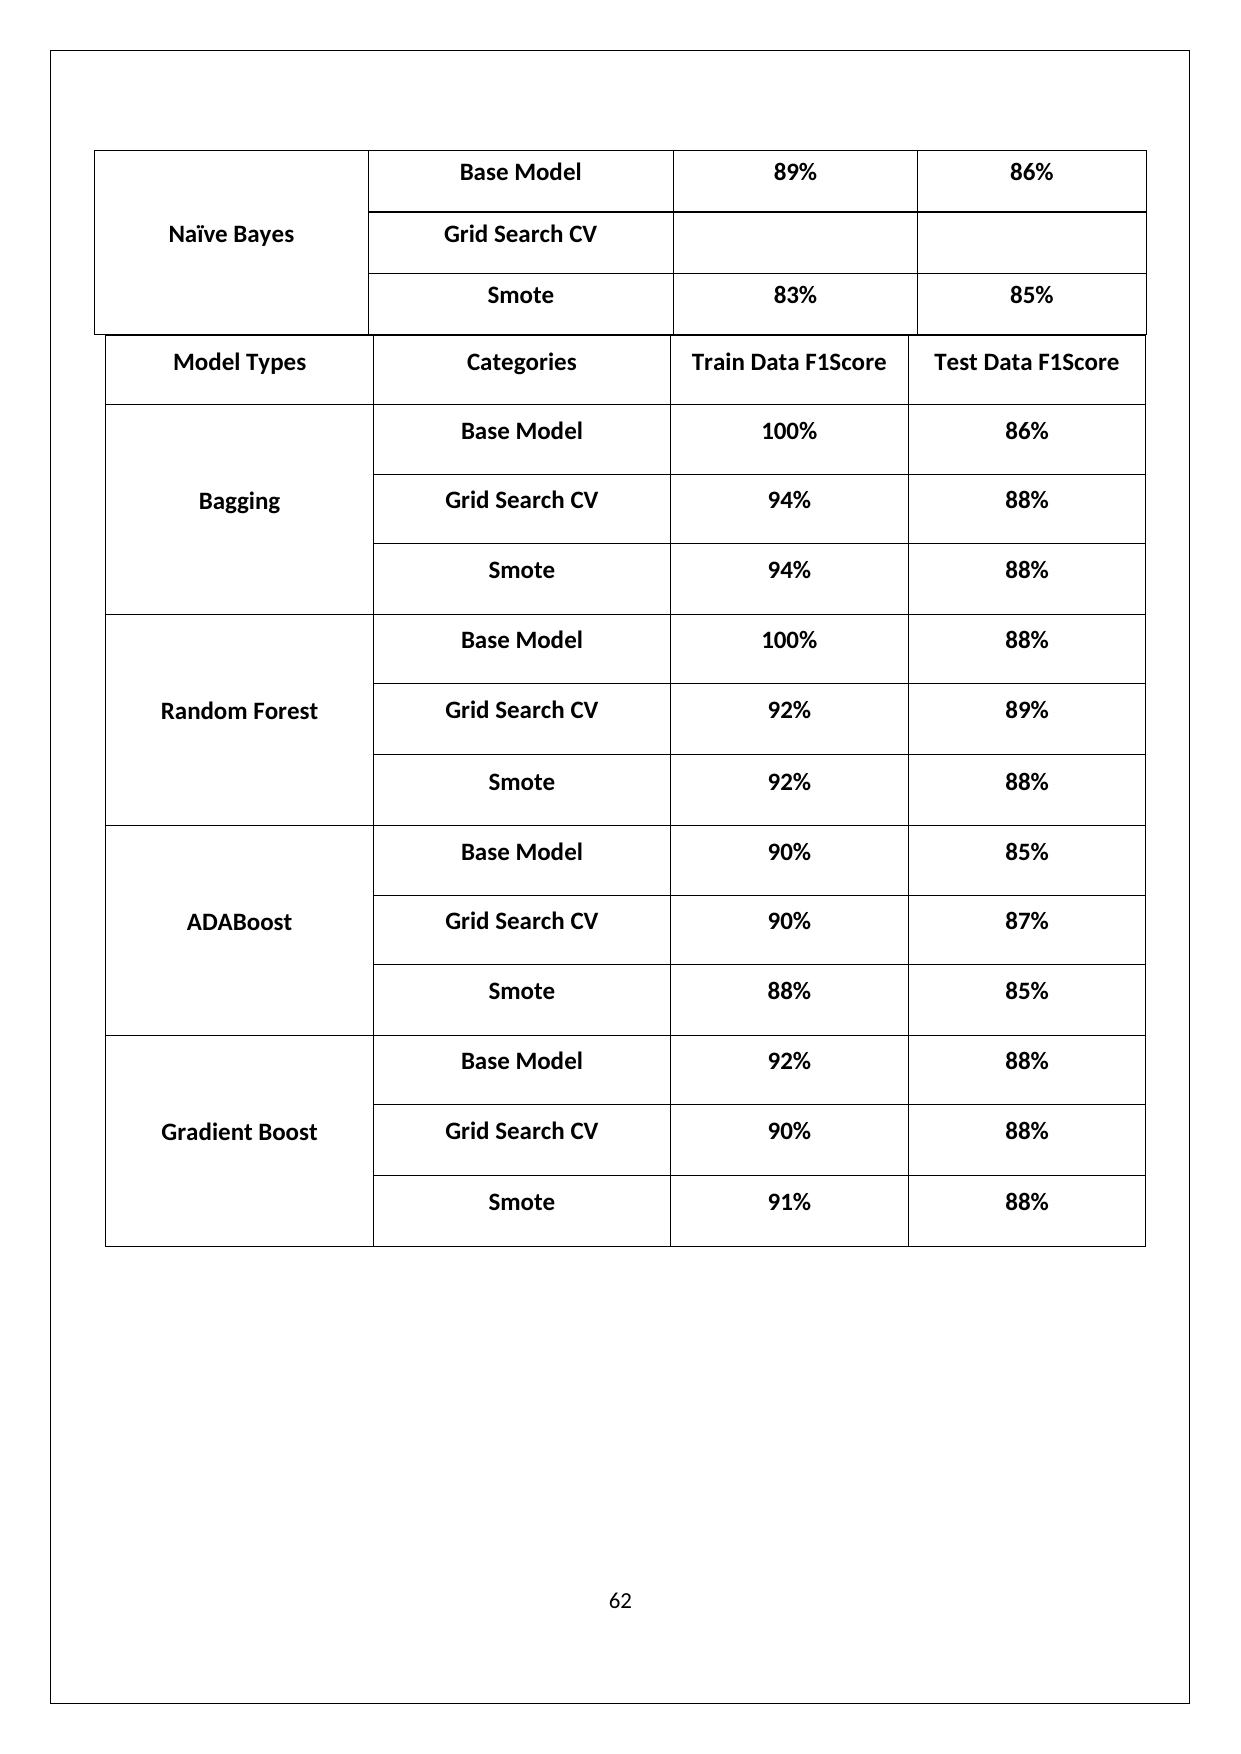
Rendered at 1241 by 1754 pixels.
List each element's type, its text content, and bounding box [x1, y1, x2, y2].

table_header Test Data F1Score [909, 336, 1145, 404]
table_cell 88% [909, 755, 1145, 825]
table_cell Naïve Bayes [95, 151, 368, 334]
table_cell ADABoost [106, 826, 373, 1035]
table_cell 83% [674, 274, 917, 334]
table_cell 94% [671, 544, 908, 614]
table_cell 89% [909, 684, 1145, 754]
table_cell 85% [918, 274, 1146, 334]
table_cell 85% [909, 965, 1145, 1035]
table_header Categories [374, 336, 670, 404]
table_cell Smote [374, 544, 670, 614]
table_cell Grid Search CV [374, 684, 670, 754]
table_cell 88% [909, 1036, 1145, 1104]
table_cell 88% [909, 1105, 1145, 1175]
table_cell Base Model [374, 826, 670, 894]
table_cell [674, 213, 917, 273]
table_cell Base Model [374, 615, 670, 683]
table_cell Grid Search CV [374, 475, 670, 543]
table_header Train Data F1Score [671, 336, 908, 404]
table_cell [918, 213, 1146, 273]
table_cell 100% [671, 405, 908, 474]
table_cell 92% [671, 684, 908, 754]
table_header Model Types [106, 336, 373, 404]
table_cell Smote [374, 1176, 670, 1246]
table_cell Smote [374, 965, 670, 1035]
table_cell 92% [671, 755, 908, 825]
table_cell 85% [909, 826, 1145, 894]
table_cell 94% [671, 475, 908, 543]
table_cell 88% [909, 475, 1145, 543]
table_cell 86% [909, 405, 1145, 474]
table_cell Random Forest [106, 615, 373, 825]
table_cell Grid Search CV [374, 896, 670, 964]
table_cell 89% [674, 151, 917, 211]
table_cell 91% [671, 1176, 908, 1246]
table_cell Grid Search CV [374, 1105, 670, 1175]
table_cell 90% [671, 826, 908, 894]
table_cell 86% [918, 151, 1146, 211]
table_cell 88% [909, 544, 1145, 614]
table_cell Gradient Boost [106, 1036, 373, 1246]
table_cell 88% [671, 965, 908, 1035]
table_cell 87% [909, 896, 1145, 964]
table_cell 92% [671, 1036, 908, 1104]
table_cell 100% [671, 615, 908, 683]
table_cell Base Model [374, 405, 670, 474]
table_cell Bagging [106, 405, 373, 614]
table_cell Grid Search CV [369, 213, 673, 273]
table_cell Base Model [369, 151, 673, 211]
table_cell 88% [909, 1176, 1145, 1246]
table_cell Smote [369, 274, 673, 334]
table_cell Base Model [374, 1036, 670, 1104]
table_cell 88% [909, 615, 1145, 683]
table_cell 90% [671, 896, 908, 964]
table_cell Smote [374, 755, 670, 825]
table_cell 90% [671, 1105, 908, 1175]
